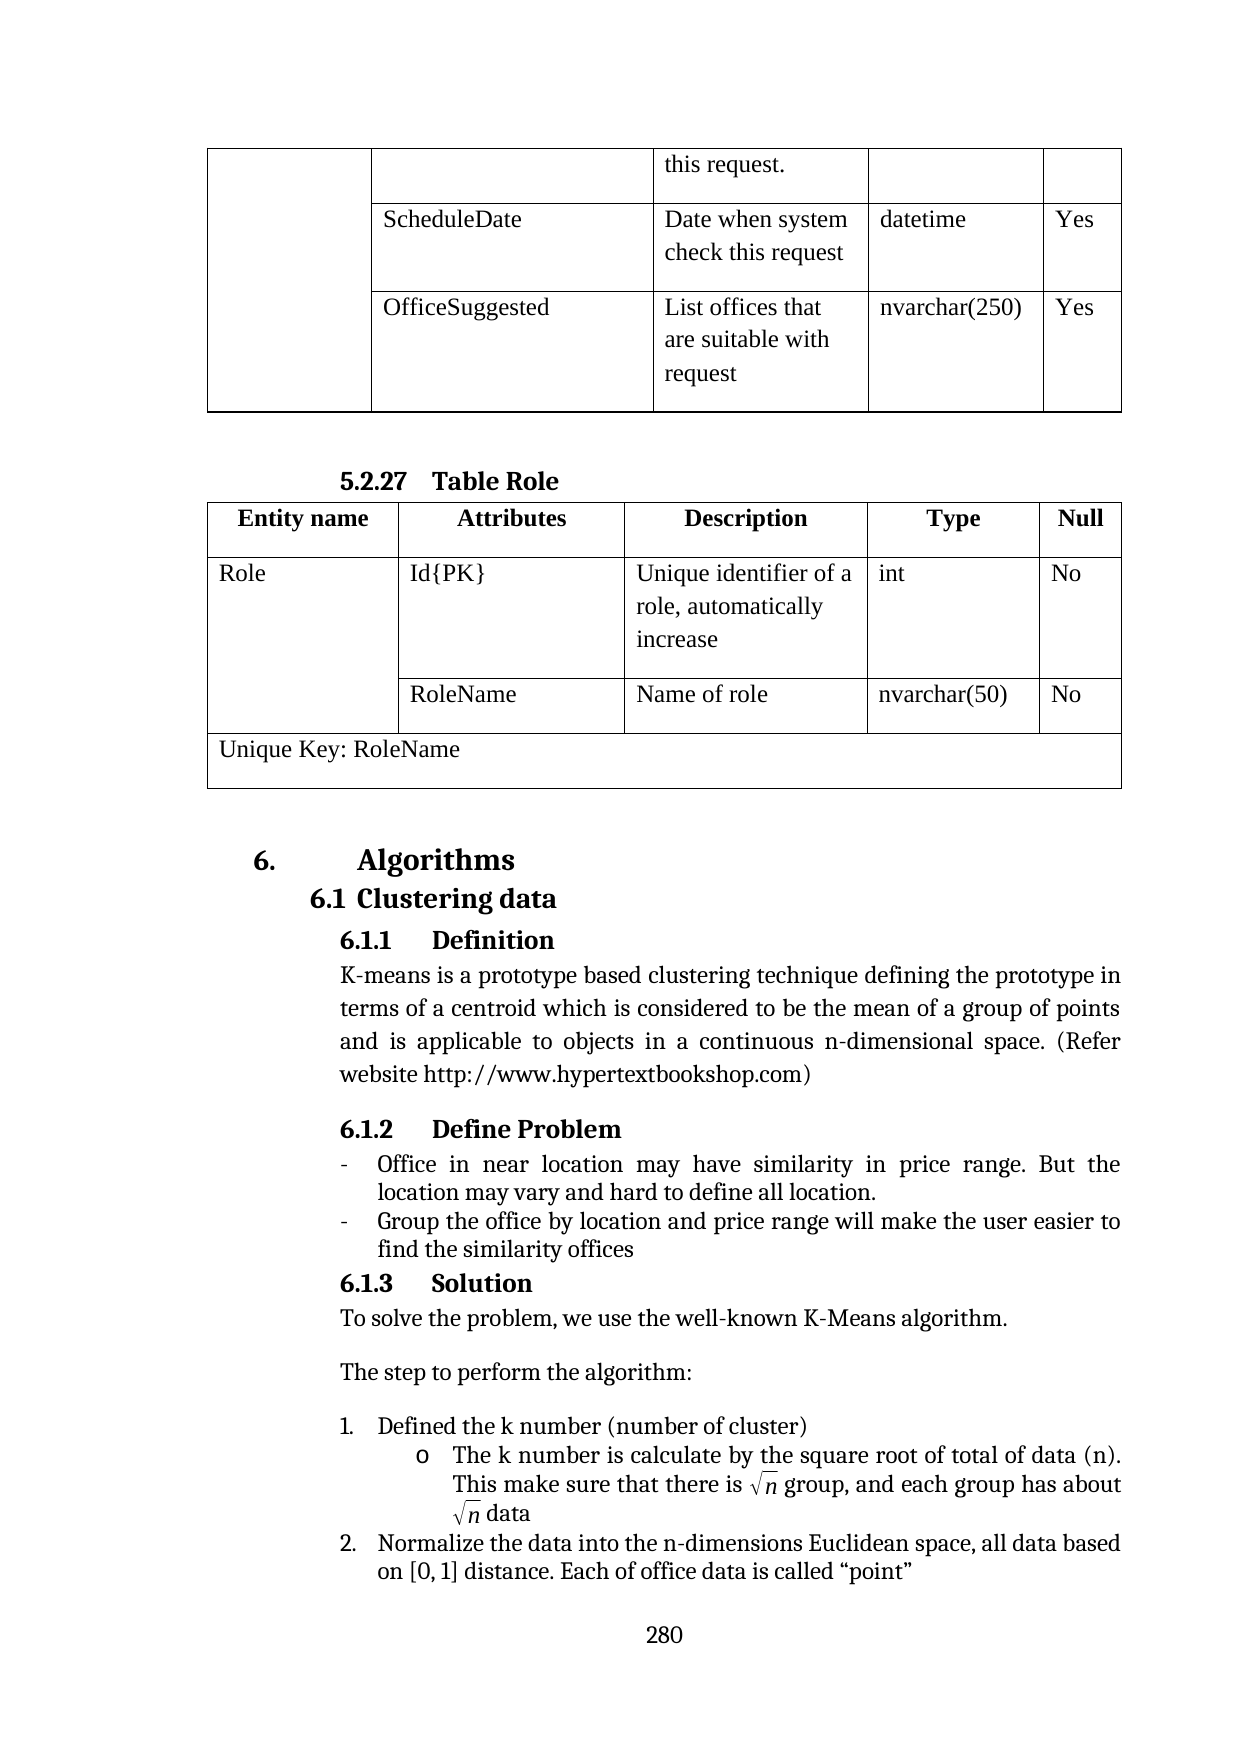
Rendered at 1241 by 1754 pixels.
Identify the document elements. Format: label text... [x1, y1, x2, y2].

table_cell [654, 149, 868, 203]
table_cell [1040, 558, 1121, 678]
text K-means is a prototype based clustering technique defining the prototype in terms of a centroid which is considered to be the mean of a group of points and is applicable to objects in a continuous n-dimensional space. (Refer website http://www.hypertextbookshop.com) [340, 961, 1122, 1089]
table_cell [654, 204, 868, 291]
list The k number is calculate by the square root of total of data (n). This make sure that there is group, and each group has about data [415, 1440, 1122, 1529]
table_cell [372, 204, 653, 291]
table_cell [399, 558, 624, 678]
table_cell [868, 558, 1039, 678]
list Normalize the data into the n-dimensions Euclidean space, all data based on [0, 1] distance. Each of office data is called “point” [340, 1529, 1122, 1586]
list Defined the k number (number of cluster) [340, 1411, 1122, 1440]
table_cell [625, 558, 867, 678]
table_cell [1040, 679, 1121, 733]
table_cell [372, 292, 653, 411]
subtitle Solution [340, 1268, 1122, 1299]
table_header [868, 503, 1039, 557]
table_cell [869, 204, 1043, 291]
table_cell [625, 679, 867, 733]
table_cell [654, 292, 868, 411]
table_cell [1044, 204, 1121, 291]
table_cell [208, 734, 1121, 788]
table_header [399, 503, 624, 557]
list Office in near location may have similarity in price range. But the location may vary and hard to define all location. [340, 1150, 1122, 1207]
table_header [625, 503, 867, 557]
text The step to perform the algorithm: [340, 1357, 1122, 1386]
list Group the office by location and price range will make the user easier to find the similarity offices [340, 1207, 1122, 1264]
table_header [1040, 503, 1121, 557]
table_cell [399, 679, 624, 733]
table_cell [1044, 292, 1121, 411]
subtitle Define Problem [340, 1114, 1122, 1145]
subtitle Algorithms [253, 843, 1123, 878]
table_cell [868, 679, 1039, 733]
subtitle Table Role [340, 466, 1122, 497]
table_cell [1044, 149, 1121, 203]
subtitle Clustering data [310, 883, 1122, 916]
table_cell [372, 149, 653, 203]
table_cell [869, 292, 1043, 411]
text To solve the problem, we use the well-known K-Means algorithm. [340, 1304, 1122, 1332]
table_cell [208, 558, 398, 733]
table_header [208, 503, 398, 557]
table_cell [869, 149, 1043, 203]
subtitle Definition [340, 925, 1122, 957]
